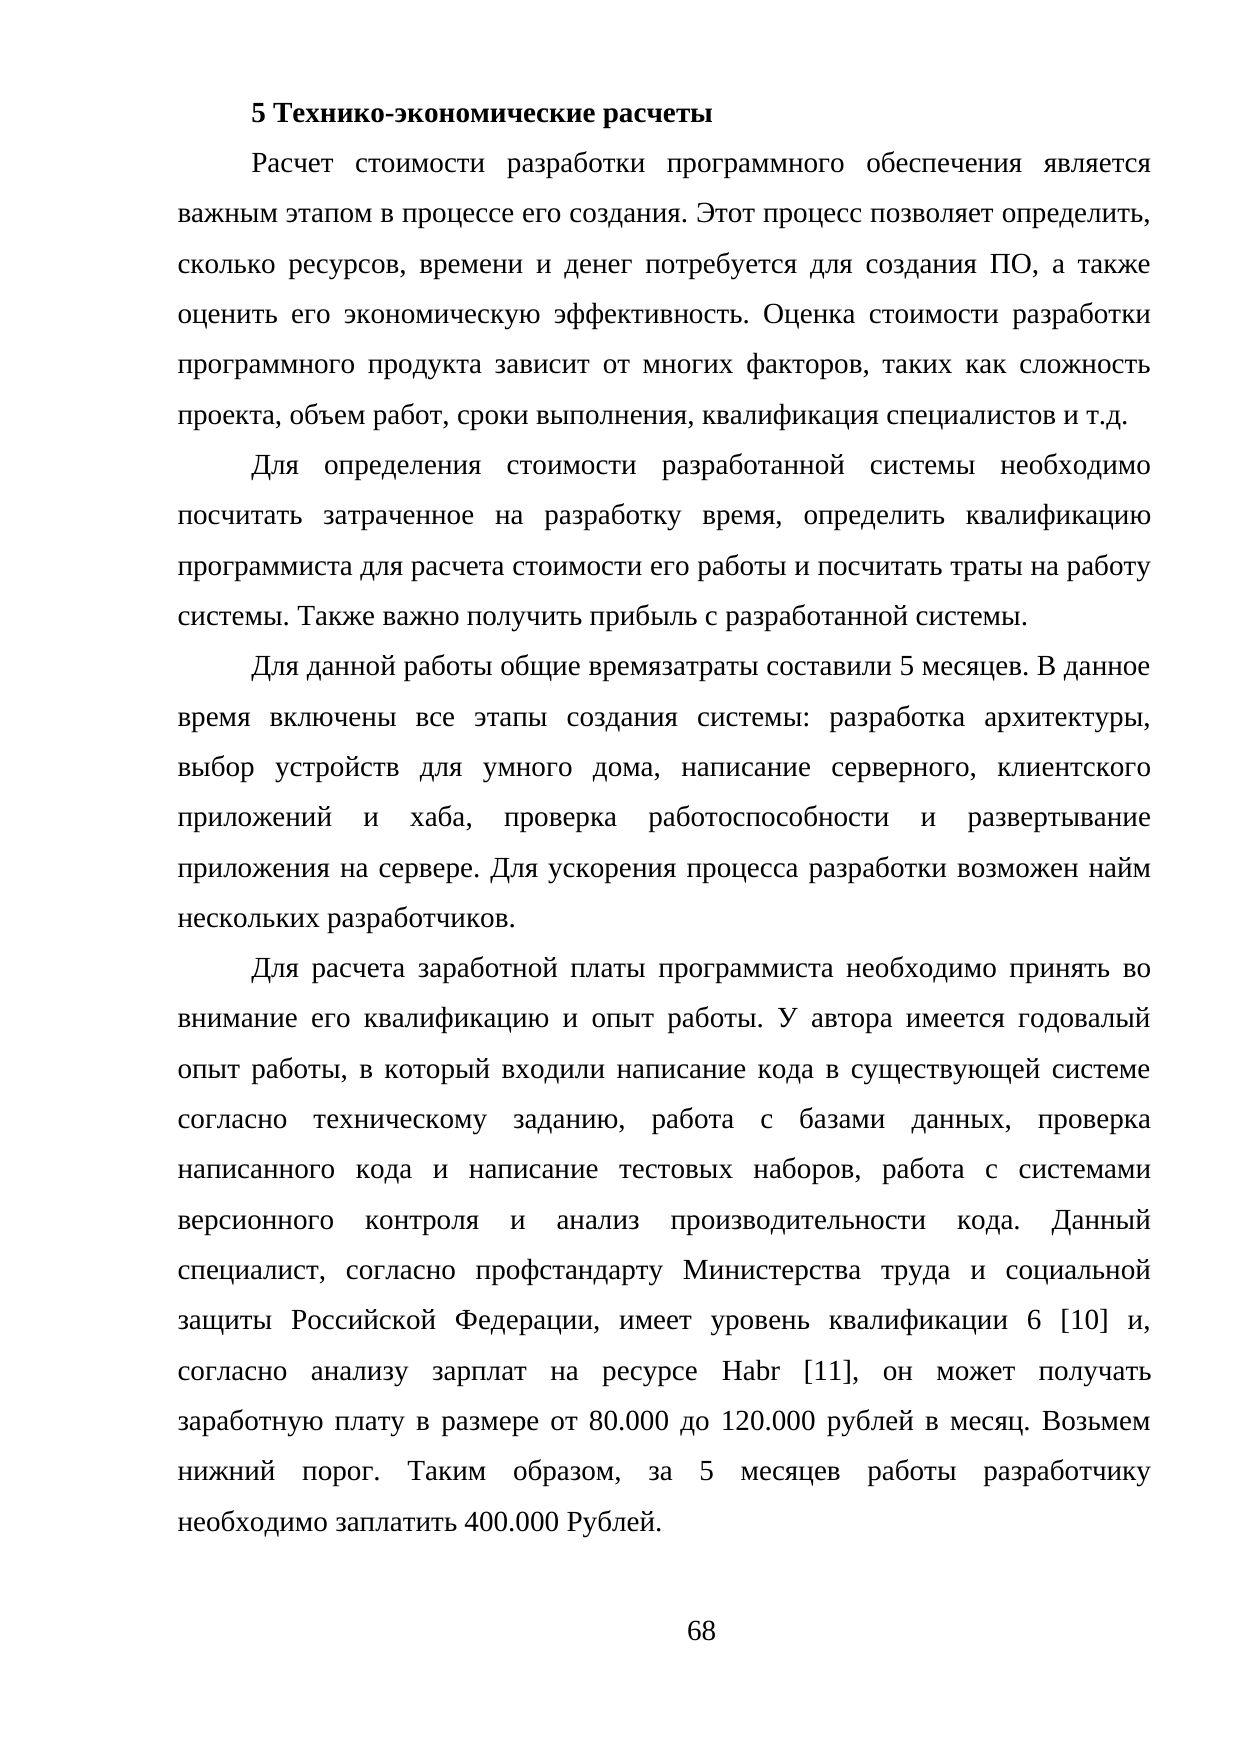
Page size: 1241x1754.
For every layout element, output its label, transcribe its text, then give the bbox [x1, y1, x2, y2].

text Для определения стоимости разработанной системы необходимо посчитать затраченное на разработку время, определить квалификацию программиста для расчета стоимости его работы и посчитать траты на работу системы. Также важно получить прибыль с разработанной системы. [177, 447, 1152, 632]
text Для расчета заработной платы программиста необходимо принять во внимание его квалификацию и опыт работы. У автора имеется годовалый опыт работы, в который входили написание кода в существующей системе согласно техническому заданию, работа с базами данных, проверка написанного кода и написание тестовых наборов, работа с системами версионного контроля и анализ производительности кода. Данный специалист, согласно профстандарту Министерства труда и социальной защиты Российской Федерации, имеет уровень квалификации 6 [10] и, согласно анализу зарплат на ресурсе Habr [11], он может получать заработную плату в размере от 80.000 до 120.000 рублей в месяц. Возьмем нижний порог. Таким образом, за 5 месяцев работы разработчику необходимо заплатить 400.000 Рублей. [177, 950, 1152, 1537]
subtitle 5 Технико-экономические расчеты [177, 95, 1152, 128]
text Расчет стоимости разработки программного обеспечения является важным этапом в процессе его создания. Этот процесс позволяет определить, сколько ресурсов, времени и денег потребуется для создания ПО, а также оценить его экономическую эффективность. Оценка стоимости разработки программного продукта зависит от многих факторов, таких как сложность проекта, объем работ, сроки выполнения, квалификация специалистов и т.д. [177, 145, 1152, 430]
text Для данной работы общие времязатраты составили 5 месяцев. В данное время включены все этапы создания системы: разработка архитектуры, выбор устройств для умного дома, написание серверного, клиентского приложений и хаба, проверка работоспособности и развертывание приложения на сервере. Для ускорения процесса разработки возможен найм нескольких разработчиков. [177, 648, 1152, 933]
